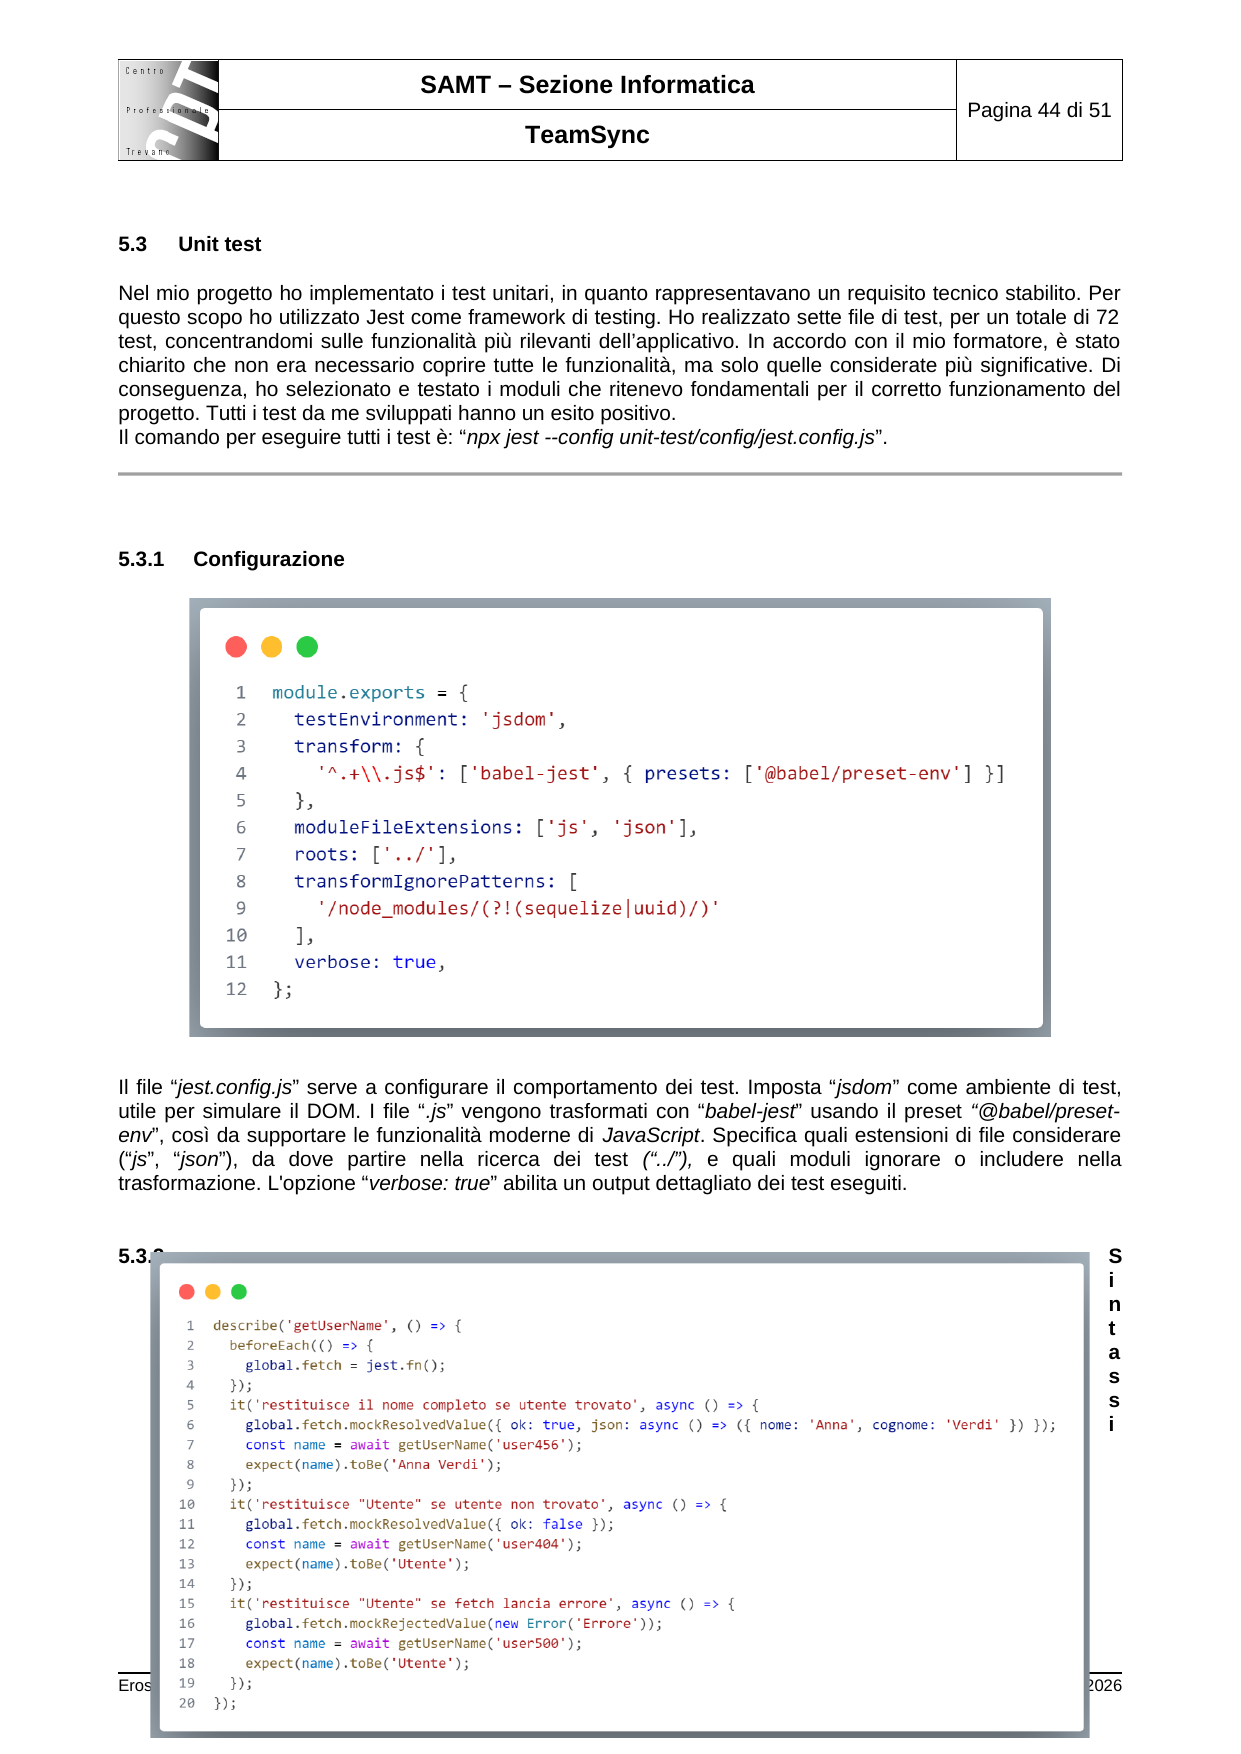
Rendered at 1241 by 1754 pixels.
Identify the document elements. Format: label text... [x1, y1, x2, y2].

picture [276, 1252, 906, 1741]
picture [189, 598, 1051, 1037]
text Il comando per eseguire tutti i test è: “npx jest --config unit-test/config/jest.config.js”. [118, 424, 1122, 448]
subtitle Unit test [118, 232, 1122, 256]
text Il file “jest.config.js” serve a configurare il comportamento dei test. Imposta “jsdom” come ambiente di test, utile per simulare il DOM. I file “.js” vengono trasformati con “babel-jest” usando il preset “@babel/preset-env”, così da supportare le funzionalità moderne di JavaScript. Specifica quali estensioni di file considerare (“js”, “json”), da dove partire nella ricerca dei test (“../”), e quali moduli ignorare o includere nella trasformazione. L'opzione “verbose: true” abilita un output dettagliato dei test eseguiti. [118, 1074, 1122, 1194]
text Nel mio progetto ho implementato i test unitari, in quanto rappresentavano un requisito tecnico stabilito. Per questo scopo ho utilizzato Jest come framework di testing. Ho realizzato sette file di test, per un totale di 72 test, concentrandomi sulle funzionalità più rilevanti dell’applicativo. In accordo con il mio formatore, è stato chiarito che non era necessario coprire tutte le funzionalità, ma solo quelle considerate più significative. Di conseguenza, ho selezionato e testato i moduli che ritenevo fondamentali per il corretto funzionamento del progetto. Tutti i test da me sviluppati hanno un esito positivo. [118, 281, 1122, 424]
picture [118, 60, 219, 160]
subtitle Configurazione [118, 546, 1122, 570]
subtitle Sintassi [118, 1244, 1122, 1268]
